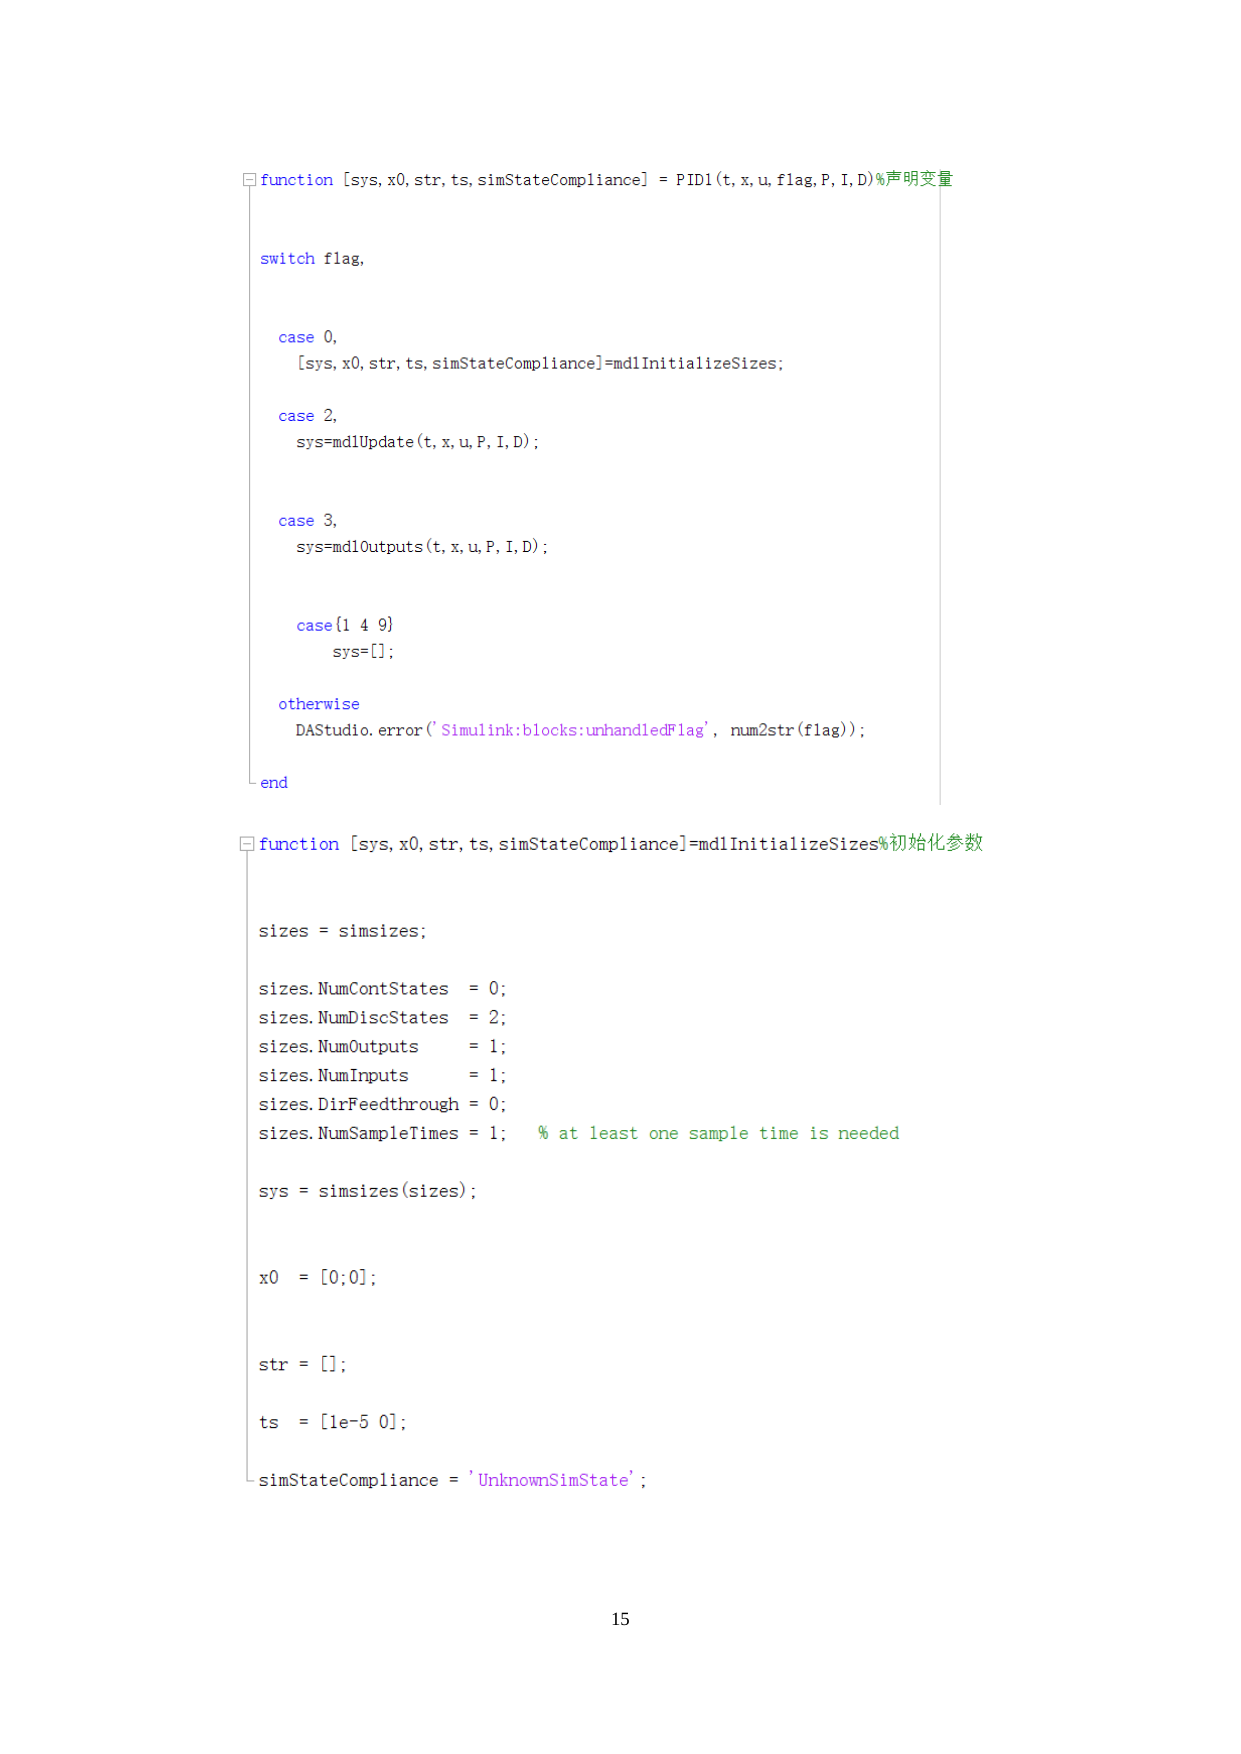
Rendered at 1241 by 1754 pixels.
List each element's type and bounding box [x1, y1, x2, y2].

picture [231, 169, 993, 805]
picture [231, 812, 1000, 1496]
